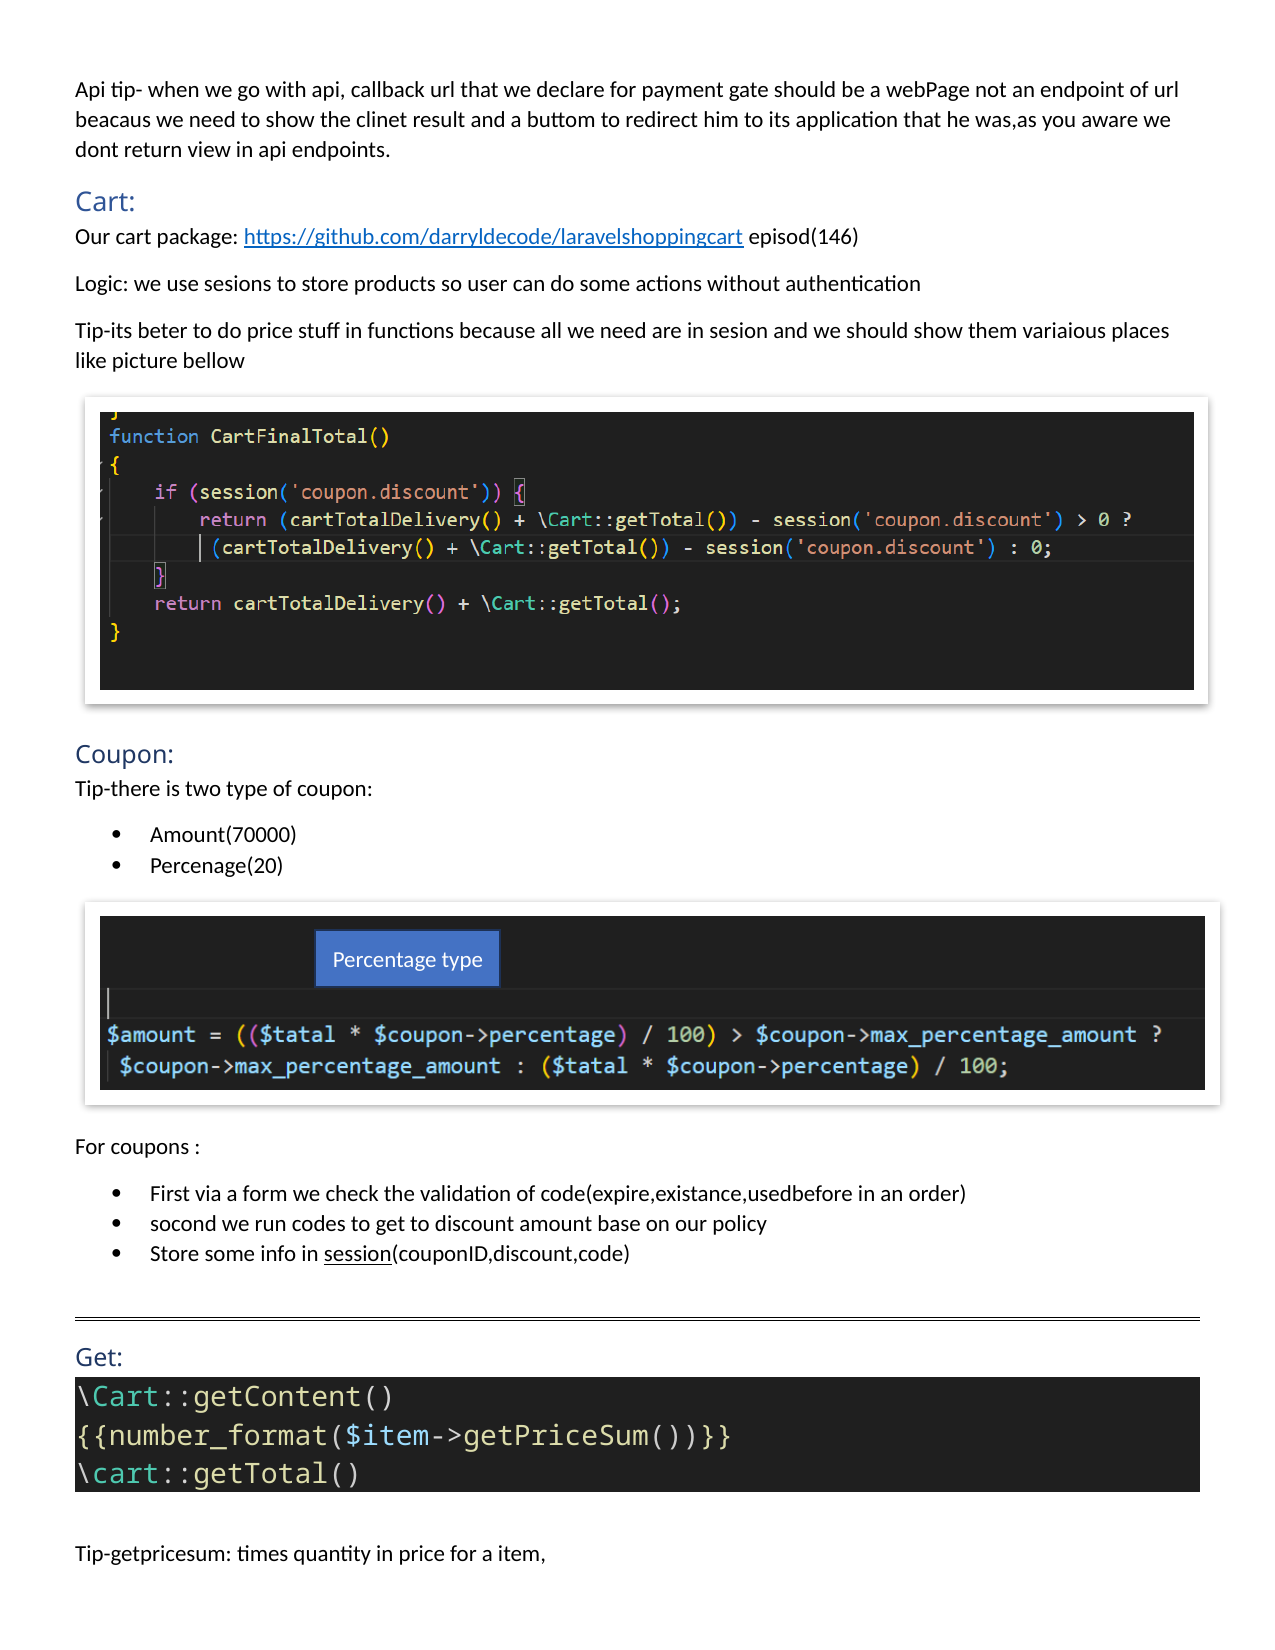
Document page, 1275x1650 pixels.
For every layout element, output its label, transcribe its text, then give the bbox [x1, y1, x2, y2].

text For coupons : [75, 1132, 1200, 1160]
text Our cart package: https://github.com/darryldecode/laravelshoppingcart episod(146) [75, 222, 1200, 250]
text {{number_format($item->getPriceSum())}} [75, 1415, 1200, 1453]
text Logic: we use sesions to store products so user can do some actions without authentication [75, 269, 1200, 297]
text Tip-getpricesum: times quantity in price for a item, [75, 1539, 1200, 1567]
subtitle Cart: [75, 182, 1200, 219]
list socond we run codes to get to discount amount base on our policy [112, 1209, 1200, 1237]
text Tip-there is two type of coupon: [75, 774, 1200, 802]
text \Cart::getContent() [75, 1377, 1200, 1415]
text Tip-its beter to do price stuff in functions because all we need are in sesion and we should show them variaious places like picture bellow [75, 316, 1200, 374]
subtitle Get: [75, 1340, 1200, 1374]
list Amount(70000) [112, 821, 1200, 848]
list Store some info in session(couponID,discount,code) [112, 1239, 1200, 1267]
text Api tip- when we go with api, callback url that we declare for payment gate should be a webPage not an endpoint of url beacaus we need to show the clinet result and a buttom to redirect him to its application that he was,as you aware we dont return view in api endpoints. [75, 75, 1200, 163]
subtitle Coupon: [75, 737, 1200, 771]
list Percenage(20) [112, 851, 1200, 879]
picture [100, 916, 1205, 1090]
picture [100, 412, 1194, 690]
text \cart::getTotal() [75, 1453, 1200, 1492]
list First via a form we check the validation of code(expire,existance,usedbefore in an order) [112, 1179, 1200, 1207]
